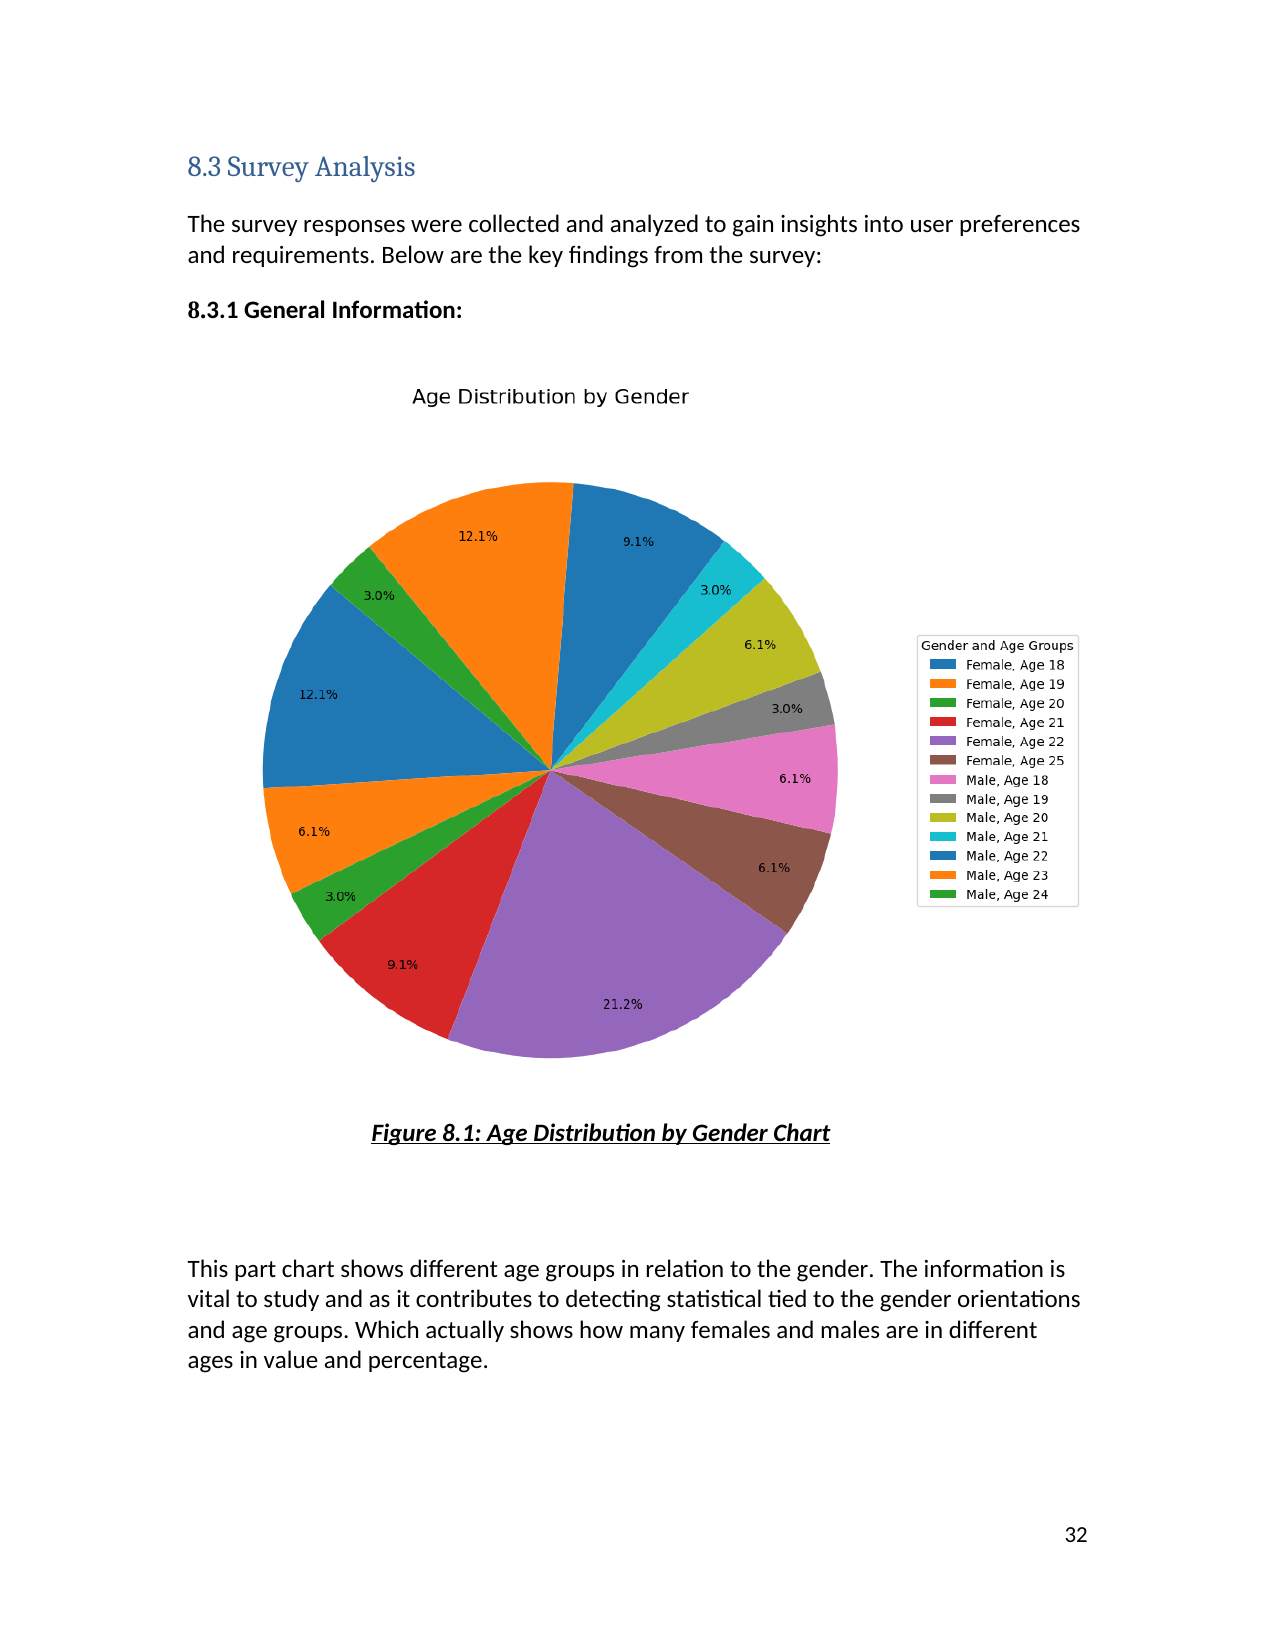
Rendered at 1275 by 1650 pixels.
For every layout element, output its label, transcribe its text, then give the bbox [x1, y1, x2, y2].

subtitle 8.3 Survey Analysis [187, 150, 1087, 183]
text Figure 8.1: Age Distribution by Gender Chart [262, 1117, 1087, 1147]
text The survey responses were collected and analyzed to gain insights into user preferences and requirements. Below are the key findings from the survey: [187, 208, 1087, 269]
text This part chart shows different age groups in relation to the gender. The information is vital to study and as it contributes to detecting statistical tied to the gender orientations and age groups. Which actually shows how many females and males are in different ages in value and percentage. [187, 1253, 1087, 1375]
subtitle 8.3.1 General Information: [187, 294, 1087, 325]
picture [187, 382, 1086, 1105]
